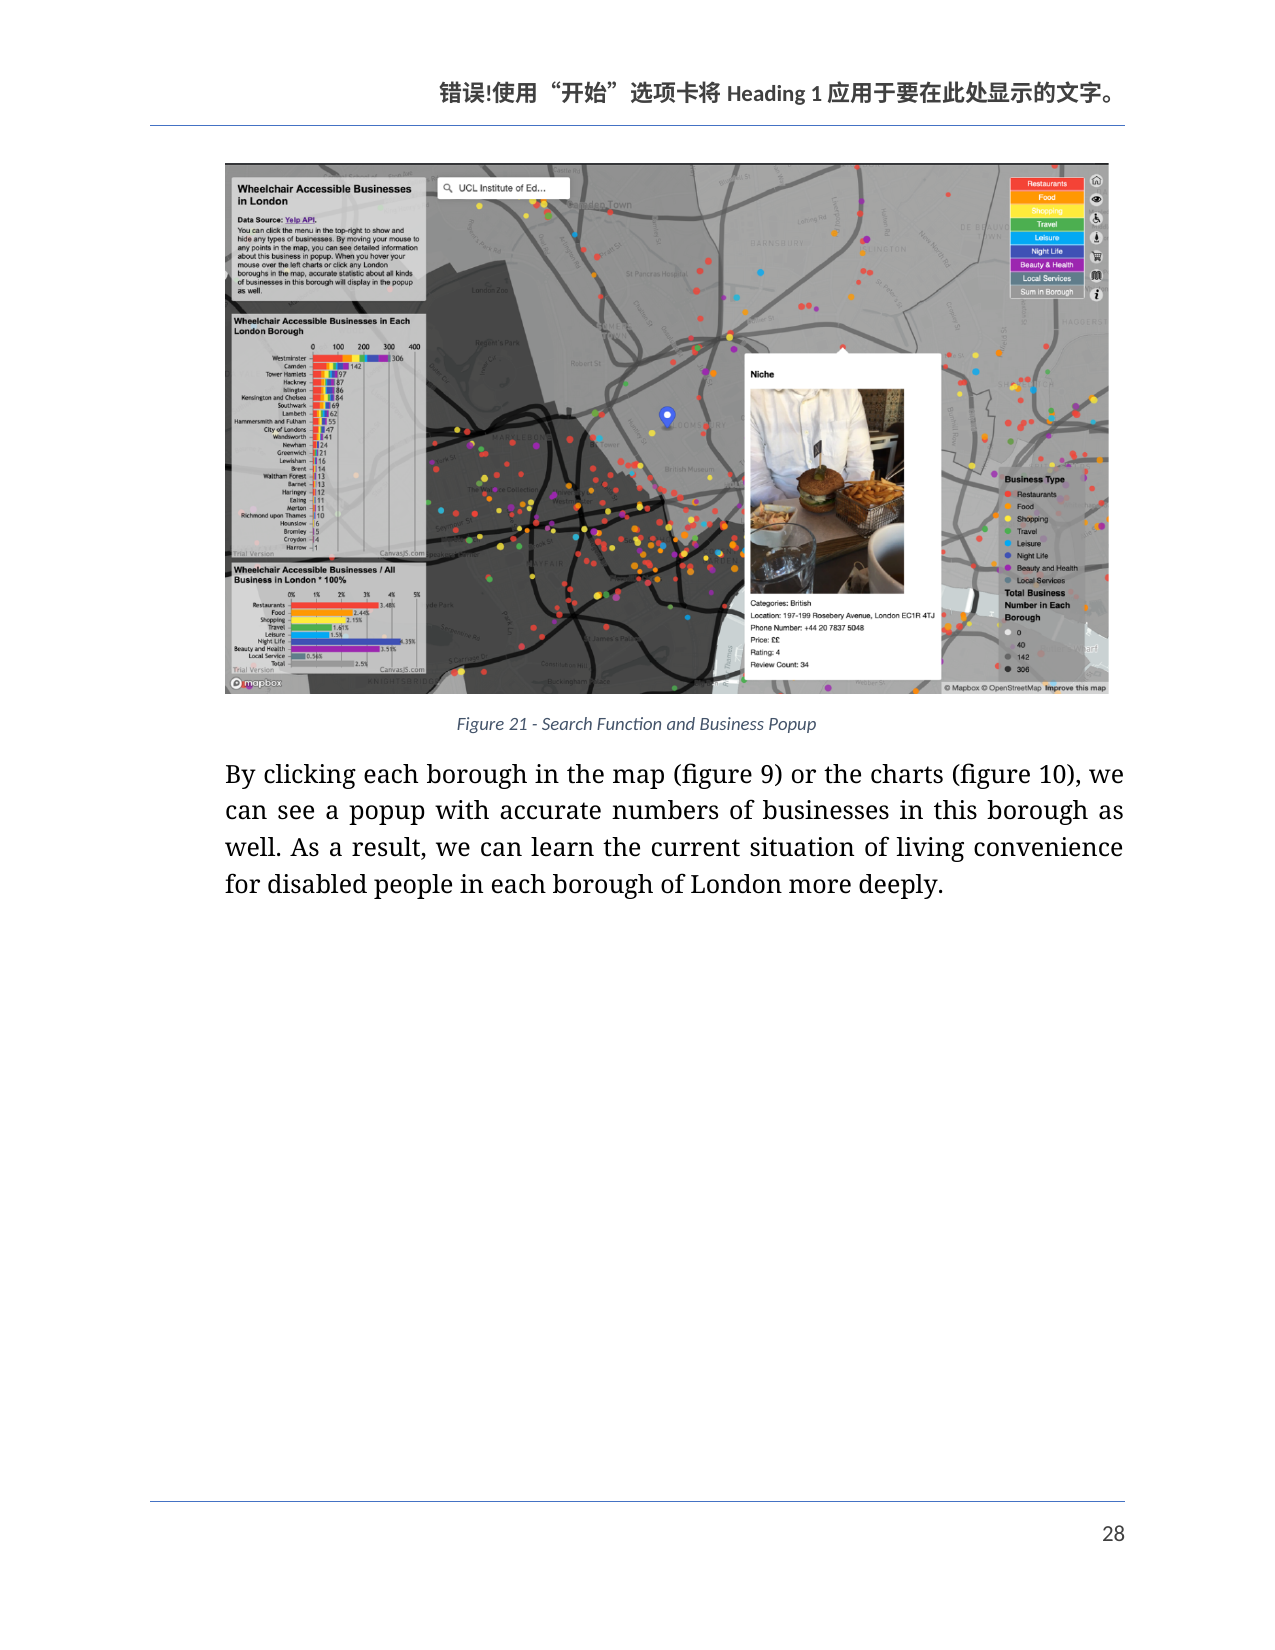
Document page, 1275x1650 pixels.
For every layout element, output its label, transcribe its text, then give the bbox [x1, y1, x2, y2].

text By clicking each borough in the map (figure 9) or the charts (figure 10), we can see a popup with accurate numbers of businesses in this borough as well. As a result, we can learn the current situation of living convenience for disabled people in each borough of London more deeply. [225, 756, 1125, 901]
picture [225, 163, 1109, 694]
text Figure 21 - Search Function and Business Popup [150, 712, 1125, 735]
